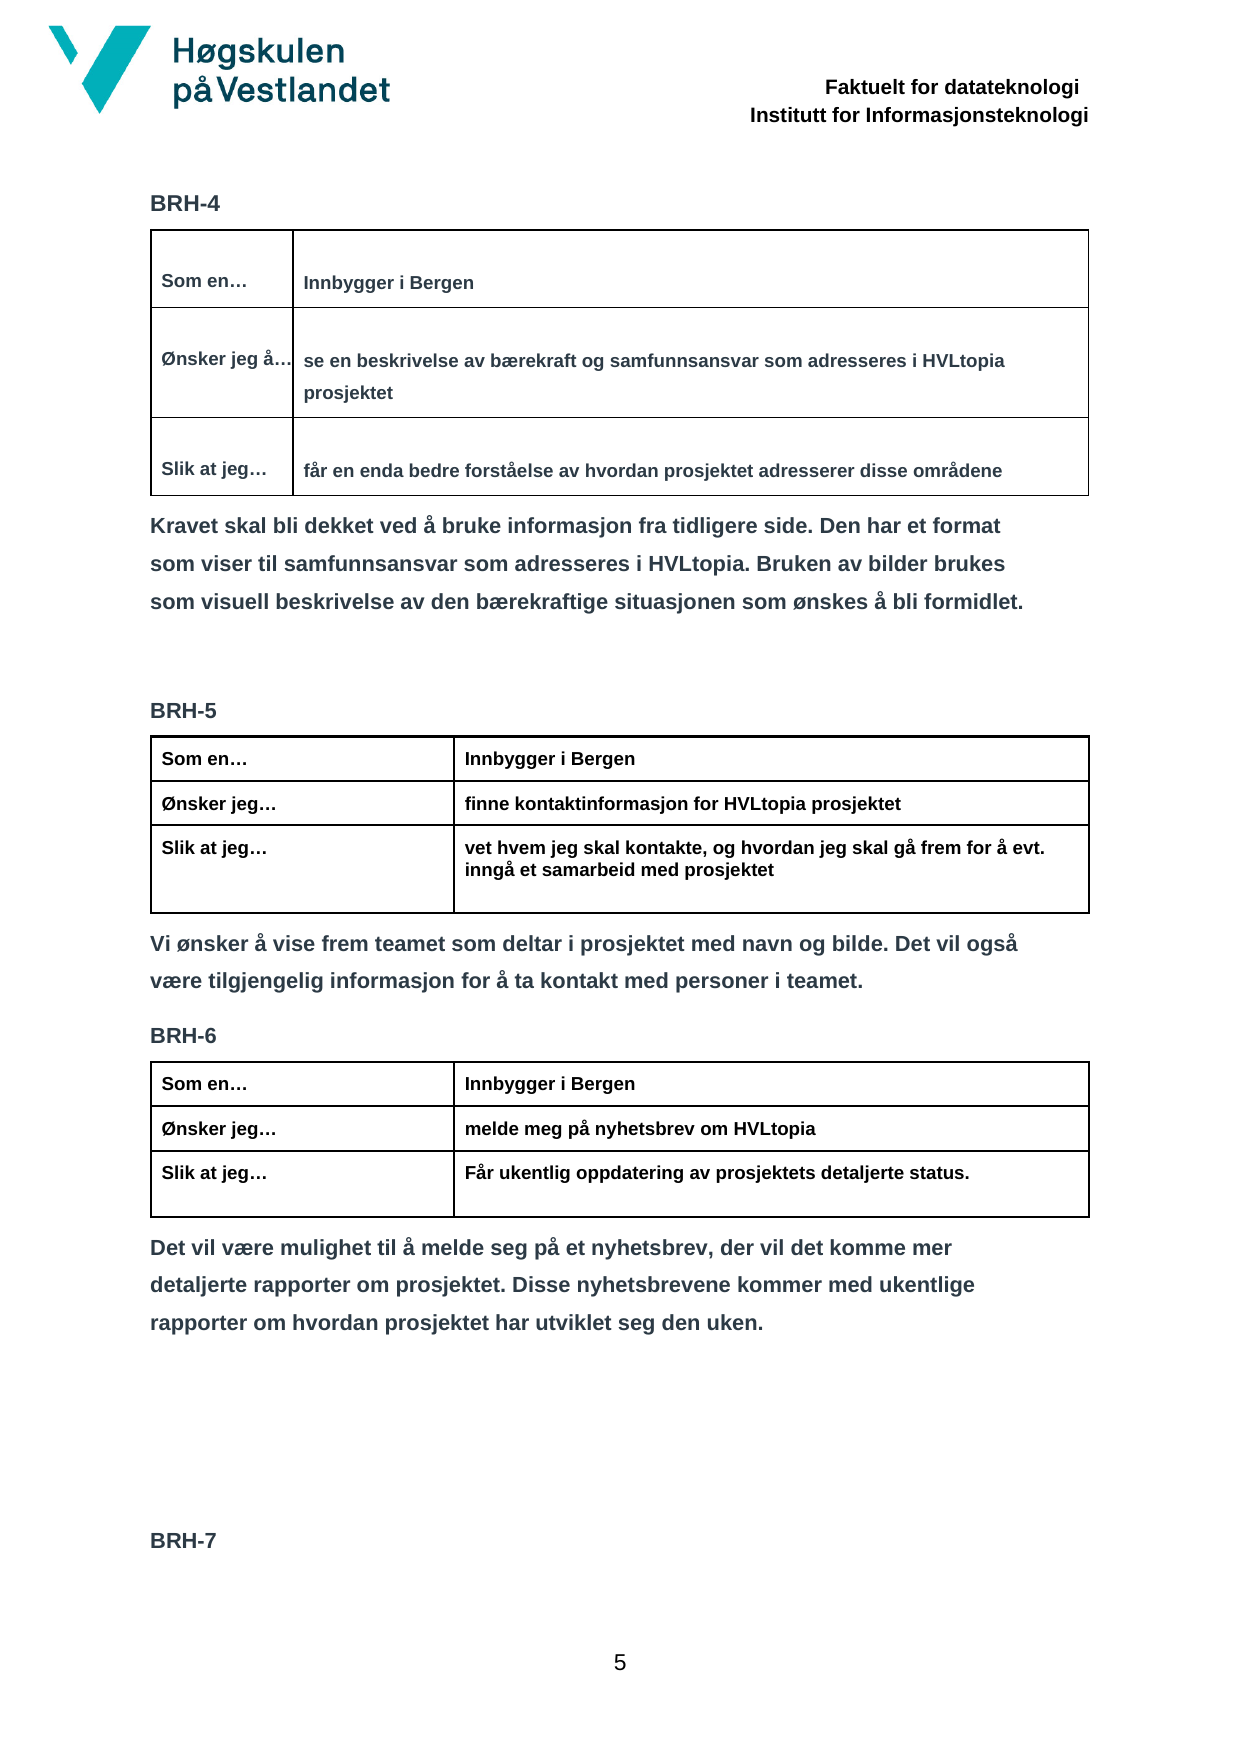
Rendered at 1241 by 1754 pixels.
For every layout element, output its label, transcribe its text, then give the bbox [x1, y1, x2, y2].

table_header Som en… [152, 1063, 453, 1105]
table_cell Får ukentlig oppdatering av prosjektets detaljerte status. [455, 1152, 1088, 1216]
table_header Som en… [152, 738, 453, 780]
table_header Innbygger i Bergen [455, 1063, 1088, 1105]
table_header Som en… [152, 231, 292, 307]
text Vi ønsker å vise frem teamet som deltar i prosjektet med navn og bilde. Det vil også være tilgjengelig informasjon for å ta kontakt med personer i teamet. [150, 931, 1042, 994]
text BRH-5 [150, 697, 1042, 723]
text Kravet skal bli dekket ved å bruke informasjon fra tidligere side. Den har et format som viser til samfunnsansvar som adresseres i HVLtopia. Bruken av bilder brukes som visuell beskrivelse av den bærekraftige situasjonen som ønskes å bli formidlet. [150, 513, 1042, 614]
table_header Innbygger i Bergen [455, 738, 1088, 780]
table_cell melde meg på nyhetsbrev om HVLtopia [455, 1107, 1088, 1150]
table_cell får en enda bedre forståelse av hvordan prosjektet adresserer disse områdene [294, 418, 1088, 495]
picture [386, 87, 390, 98]
table_cell Slik at jeg… [152, 418, 292, 495]
table_cell finne kontaktinformasjon for HVLtopia prosjektet [455, 782, 1088, 824]
picture [48, 25, 390, 114]
table_cell Ønsker jeg… [152, 782, 453, 824]
table_cell Slik at jeg… [152, 826, 453, 912]
text BRH-7 [150, 1528, 1042, 1553]
table_cell se en beskrivelse av bærekraft og samfunnsansvar som adresseres i HVLtopia prosjektet [294, 308, 1088, 417]
text Det vil være mulighet til å melde seg på et nyhetsbrev, der vil det komme mer detaljerte rapporter om prosjektet. Disse nyhetsbrevene kommer med ukentlige rapporter om hvordan prosjektet har utviklet seg den uken. [150, 1234, 1042, 1335]
table_header Innbygger i Bergen [294, 231, 1088, 307]
text BRH-4 [150, 189, 1090, 216]
table_cell Ønsker jeg… [152, 1107, 453, 1150]
table_cell Ønsker jeg å… [152, 308, 292, 417]
table_cell vet hvem jeg skal kontakte, og hvordan jeg skal gå frem for å evt. inngå et samarbeid med prosjektet [455, 826, 1088, 912]
table_cell Slik at jeg… [152, 1152, 453, 1216]
text BRH-6 [150, 1023, 1042, 1048]
